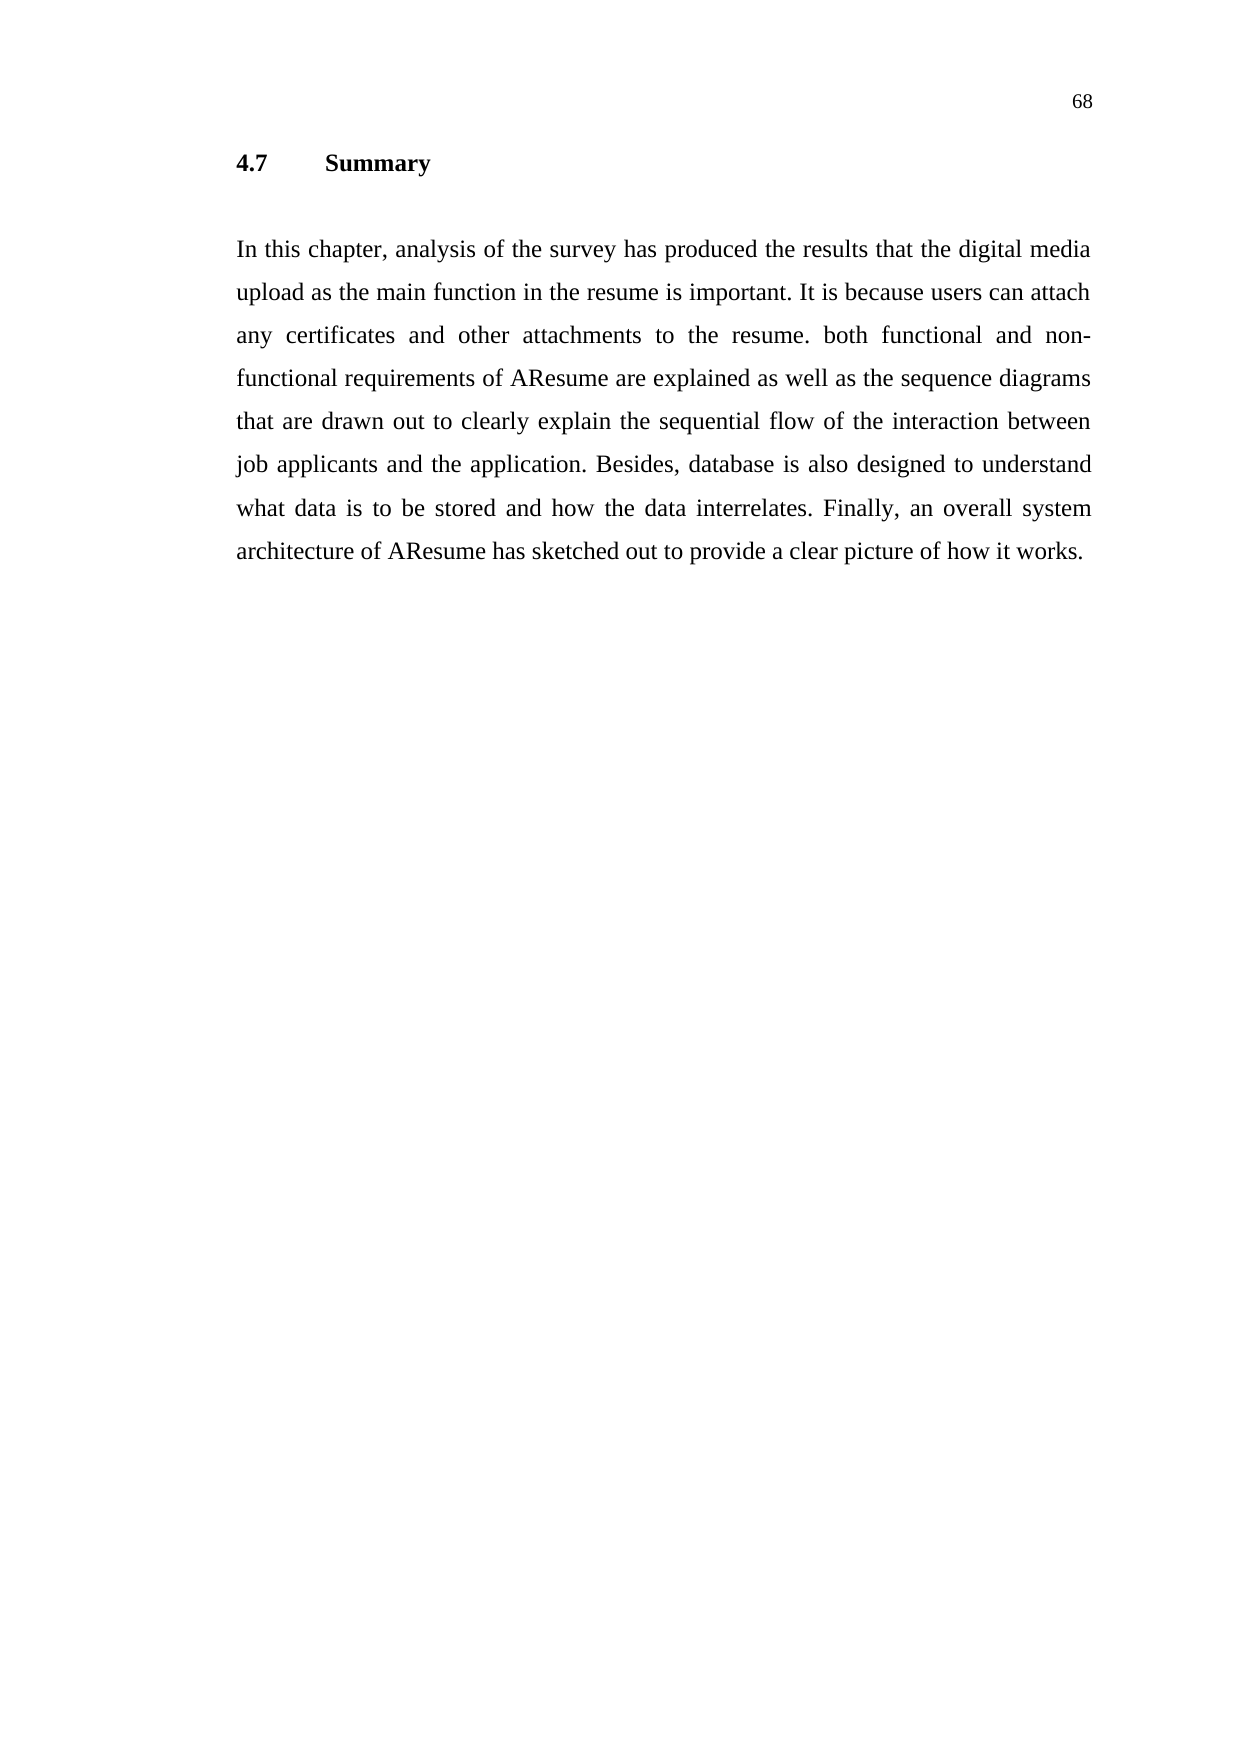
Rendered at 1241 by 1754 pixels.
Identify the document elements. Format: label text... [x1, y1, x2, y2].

subtitle Summary [236, 148, 1092, 176]
text In this chapter, analysis of the survey has produced the results that the digital media upload as the main function in the resume is important. It is because users can attach any certificates and other attachments to the resume. both functional and non-functional requirements of AResume are explained as well as the sequence diagrams that are drawn out to clearly explain the sequential flow of the interaction between job applicants and the application. Besides, database is also designed to understand what data is to be stored and how the data interrelates. Finally, an overall system architecture of AResume has sketched out to provide a clear picture of how it works. [236, 234, 1092, 564]
